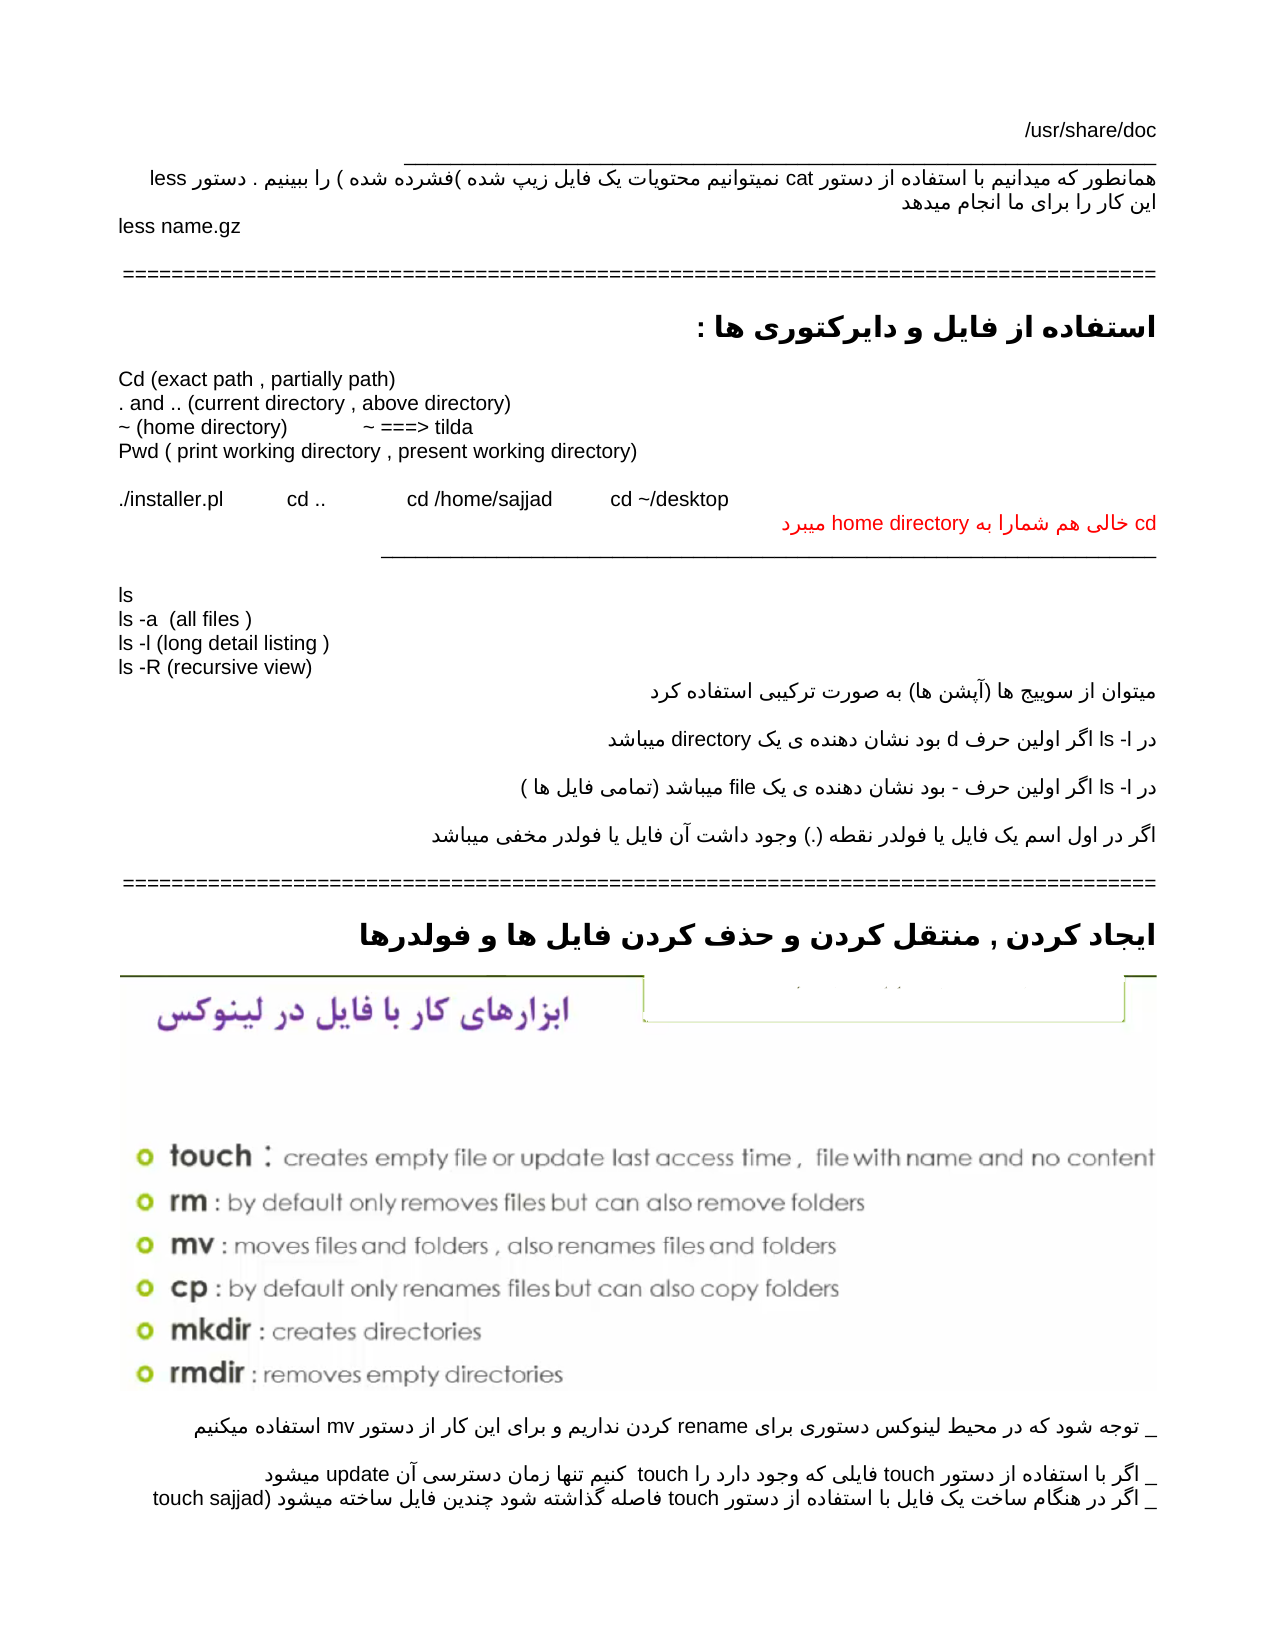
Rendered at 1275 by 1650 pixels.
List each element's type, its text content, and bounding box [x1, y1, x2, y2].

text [118, 1486, 1157, 1510]
picture [120, 975, 1157, 1391]
text ls -l (long detail listing ) [118, 631, 1157, 655]
text در ls -l اگر اولین حرف d بود نشان دهنده ی یک directory میباشد [118, 727, 1157, 751]
text همانطور که میدانیم با استفاده از دستور cat نمیتوانیم محتویات یک فایل زیپ شده )فشرده شده ) را ببینیم . دستور less این کار را برای ما انجام میدهد [118, 166, 1157, 214]
text در ls -l اگر اولین حرف - بود نشان دهنده ی یک file میباشد (تمامی فایل ها ) [118, 774, 1157, 798]
text ls -a (all files ) [118, 607, 1157, 631]
text cd خالی هم شمارا به home directory میبرد [118, 511, 1157, 535]
text Pwd ( print working directory , present working directory) [118, 439, 1157, 463]
text استفاده از فایل و دایرکتوری ها : [118, 310, 1157, 343]
text less name.gz [118, 214, 1157, 238]
text ایجاد کردن , منتقل کردن و حذف کردن فایل ها و فولدرها [118, 918, 1157, 952]
text ===================================================================================== [118, 262, 1157, 286]
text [118, 118, 1157, 142]
text _ اگر با استفاده از دستور touch فایلی که وجود دارد را touch کنیم تنها زمان دسترسی آن update میشود [118, 1462, 1157, 1486]
text ls -R (recursive view) [118, 655, 1157, 679]
text میتوان از سوییج ها (آپشن ها) به صورت ترکیبی استفاده کرد [118, 679, 1157, 703]
text اگر در اول اسم یک فایل یا فولدر نقطه (.) وجود داشت آن فایل یا فولدر مخفی میباشد [118, 822, 1157, 846]
text . and .. (current directory , above directory) [118, 391, 1157, 415]
text Cd (exact path , partially path) [118, 367, 1157, 391]
text ./installer.pl cd .. cd /home/sajjad cd ~/desktop [118, 487, 1157, 511]
text ===================================================================================== [118, 870, 1157, 894]
text ~ (home directory) ~ ===> tilda [118, 415, 1157, 439]
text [118, 142, 1157, 166]
text ___________________________________________________________________ [118, 535, 1157, 559]
text _ توجه شود که در محیط لینوکس دستوری برای rename کردن نداریم و برای این کار از دستور mv استفاده میکنیم [118, 1414, 1157, 1438]
text ls [118, 583, 1157, 607]
